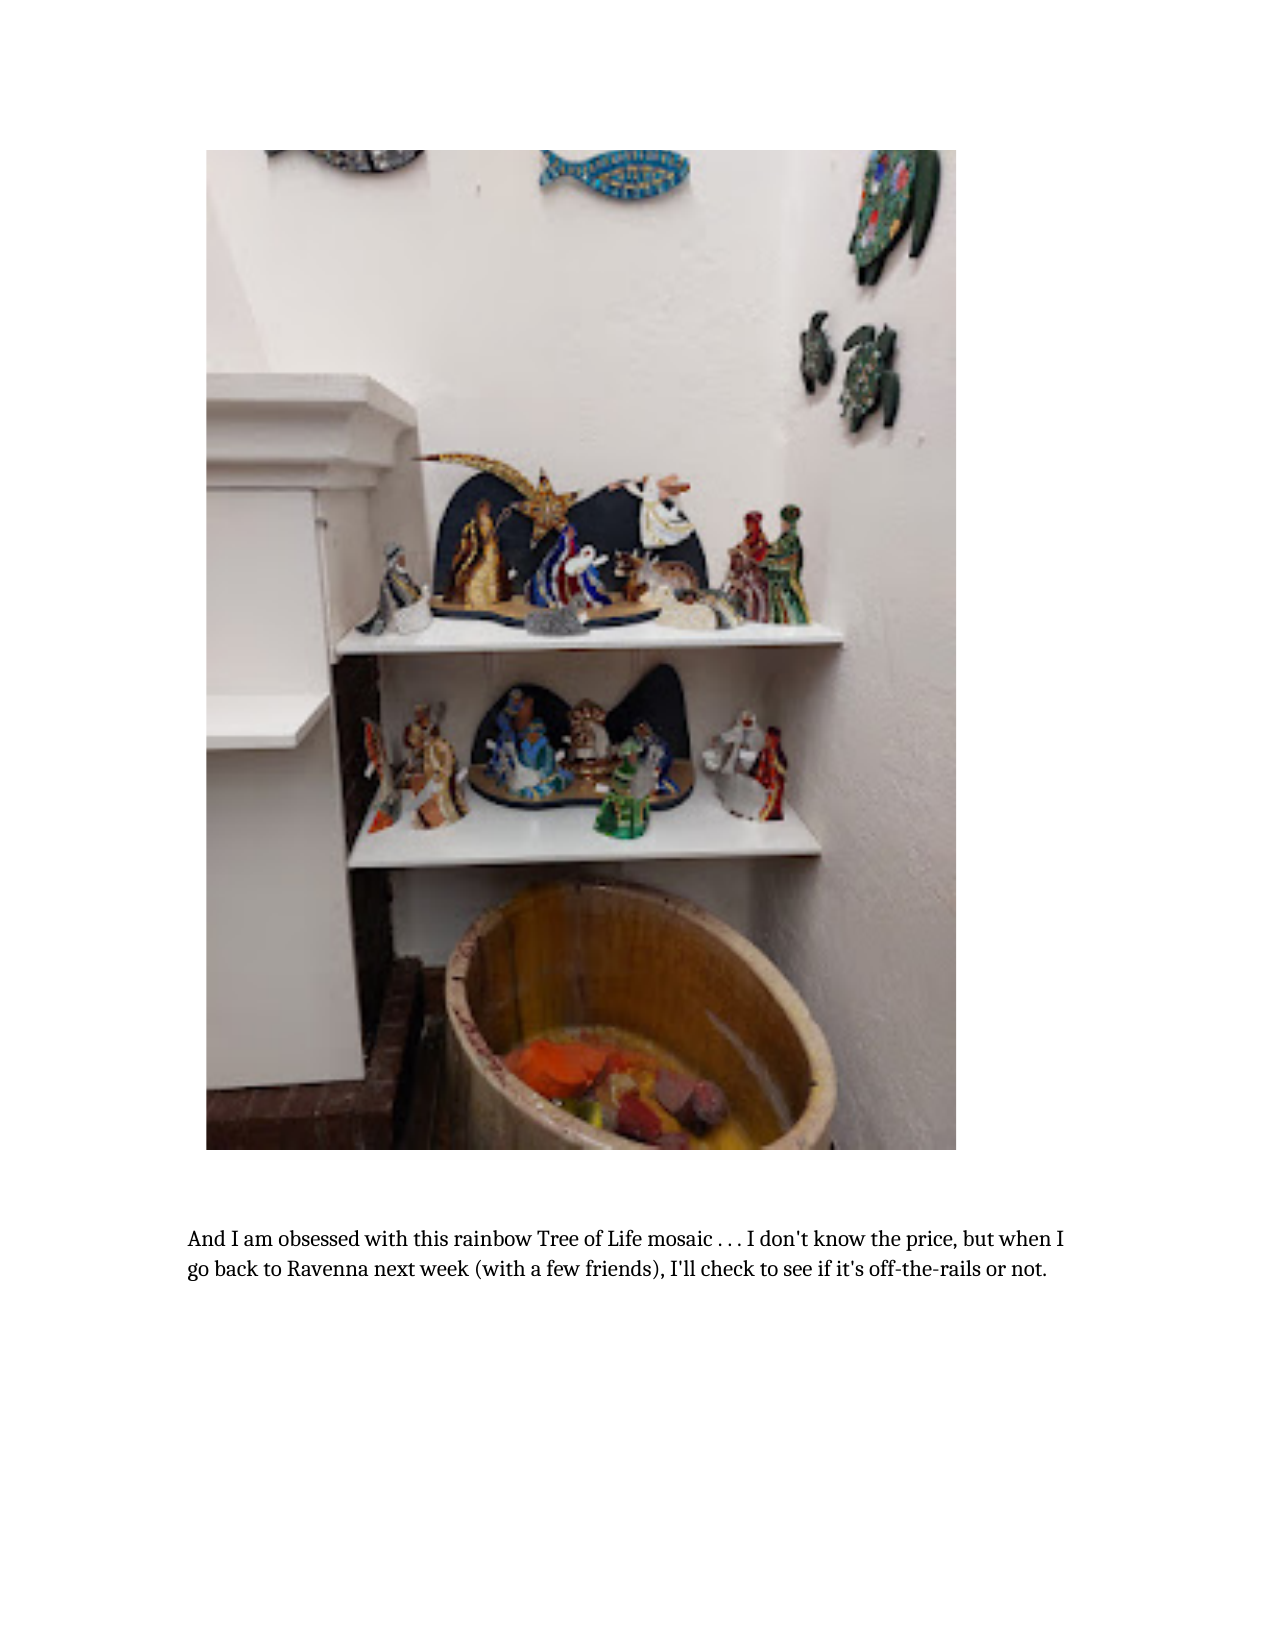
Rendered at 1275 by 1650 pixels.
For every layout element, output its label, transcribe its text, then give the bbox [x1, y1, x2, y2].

text And I am obsessed with this rainbow Tree of Life mosaic . . . I don't know the price, but when I go back to Ravenna next week (with a few friends), I'll check to see if it's off-the-rails or not. [187, 1226, 1087, 1282]
picture [206, 150, 957, 1150]
